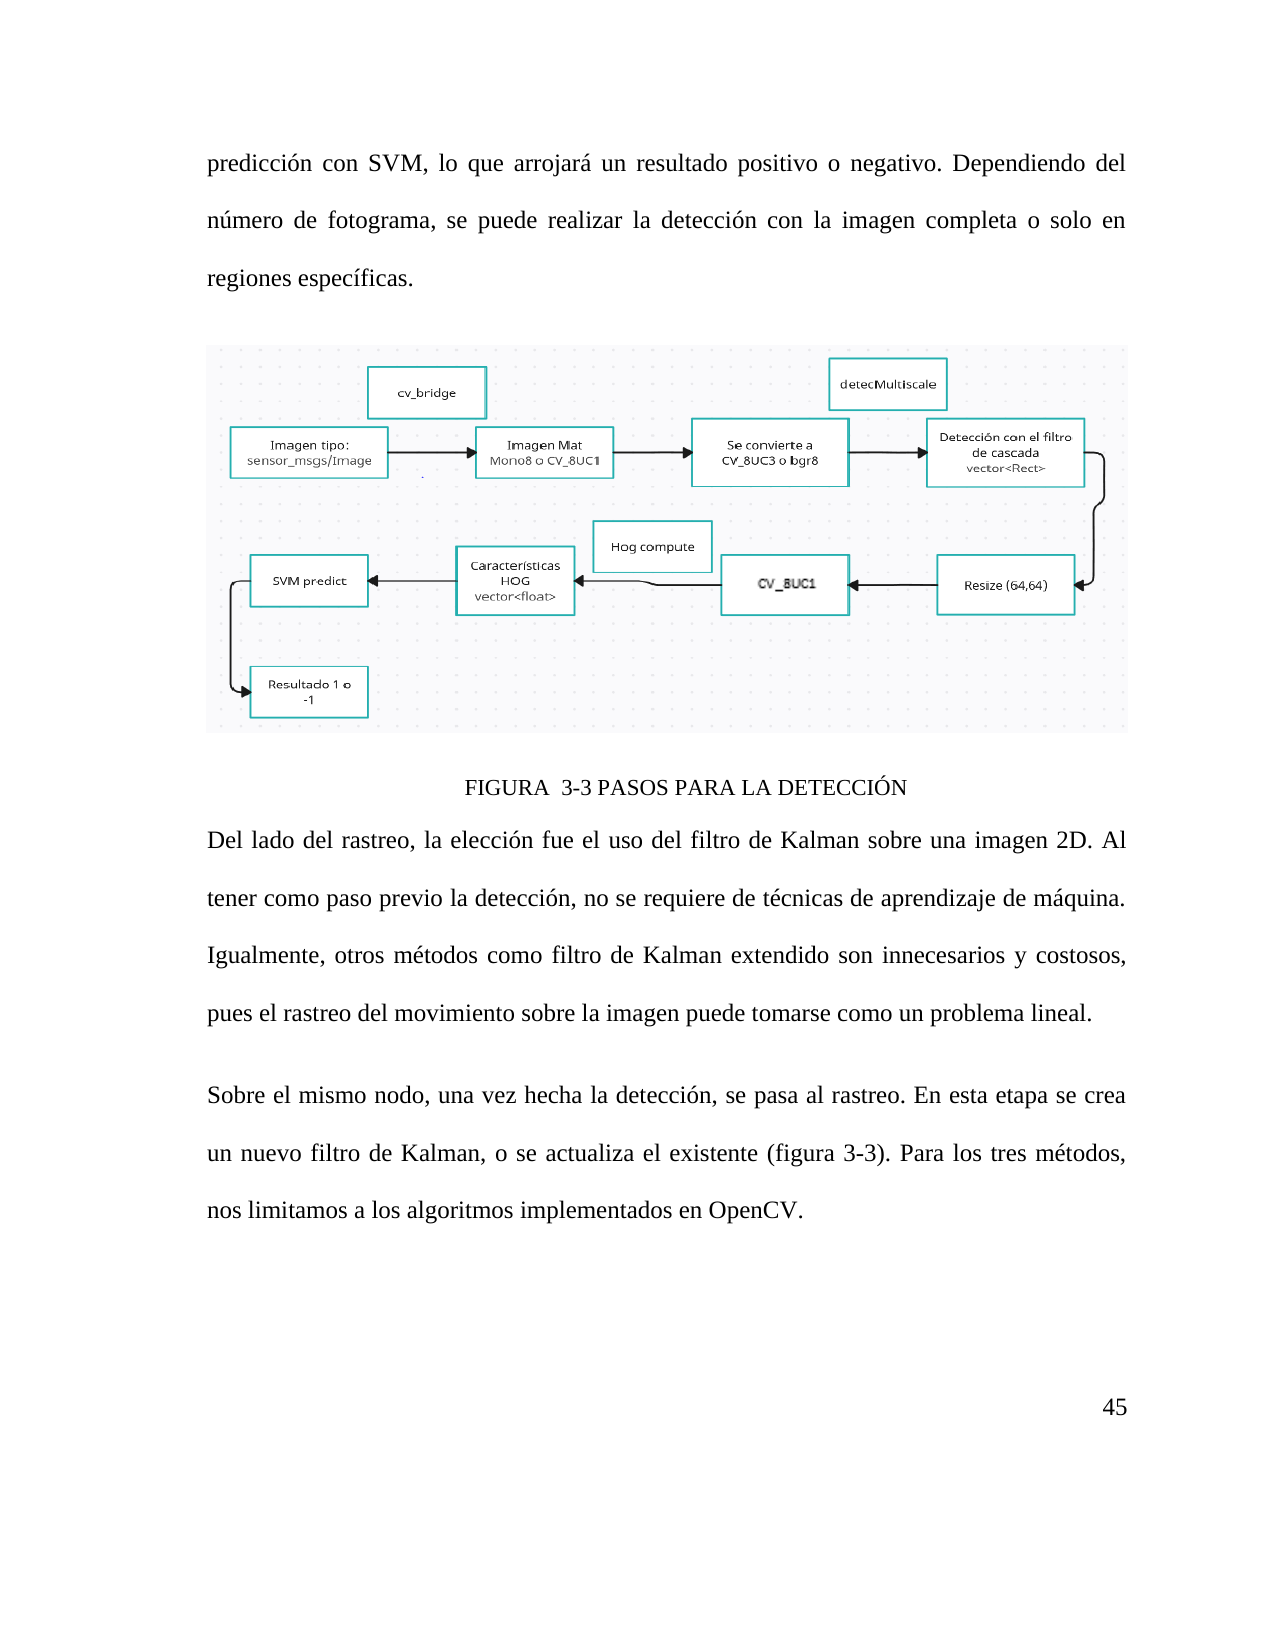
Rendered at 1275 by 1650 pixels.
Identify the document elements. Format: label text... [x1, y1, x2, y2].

picture [206, 345, 1128, 733]
text Del lado del rastreo, la elección fue el uso del filtro de Kalman sobre una imagen 2D. Al tener como paso previo la detección, no se requiere de técnicas de aprendizaje de máquina. Igualmente, otros métodos como filtro de Kalman extendido son innecesarios y costosos, pues el rastreo del movimiento sobre la imagen puede tomarse como un problema lineal. [207, 826, 1127, 1027]
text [207, 148, 1127, 291]
text Sobre el mismo nodo, una vez hecha la detección, se pasa al rastreo. En esta etapa se crea un nuevo filtro de Kalman, o se actualiza el existente (figura 3-3). Para los tres métodos, nos limitamos a los algoritmos implementados en OpenCV. [207, 1081, 1127, 1224]
